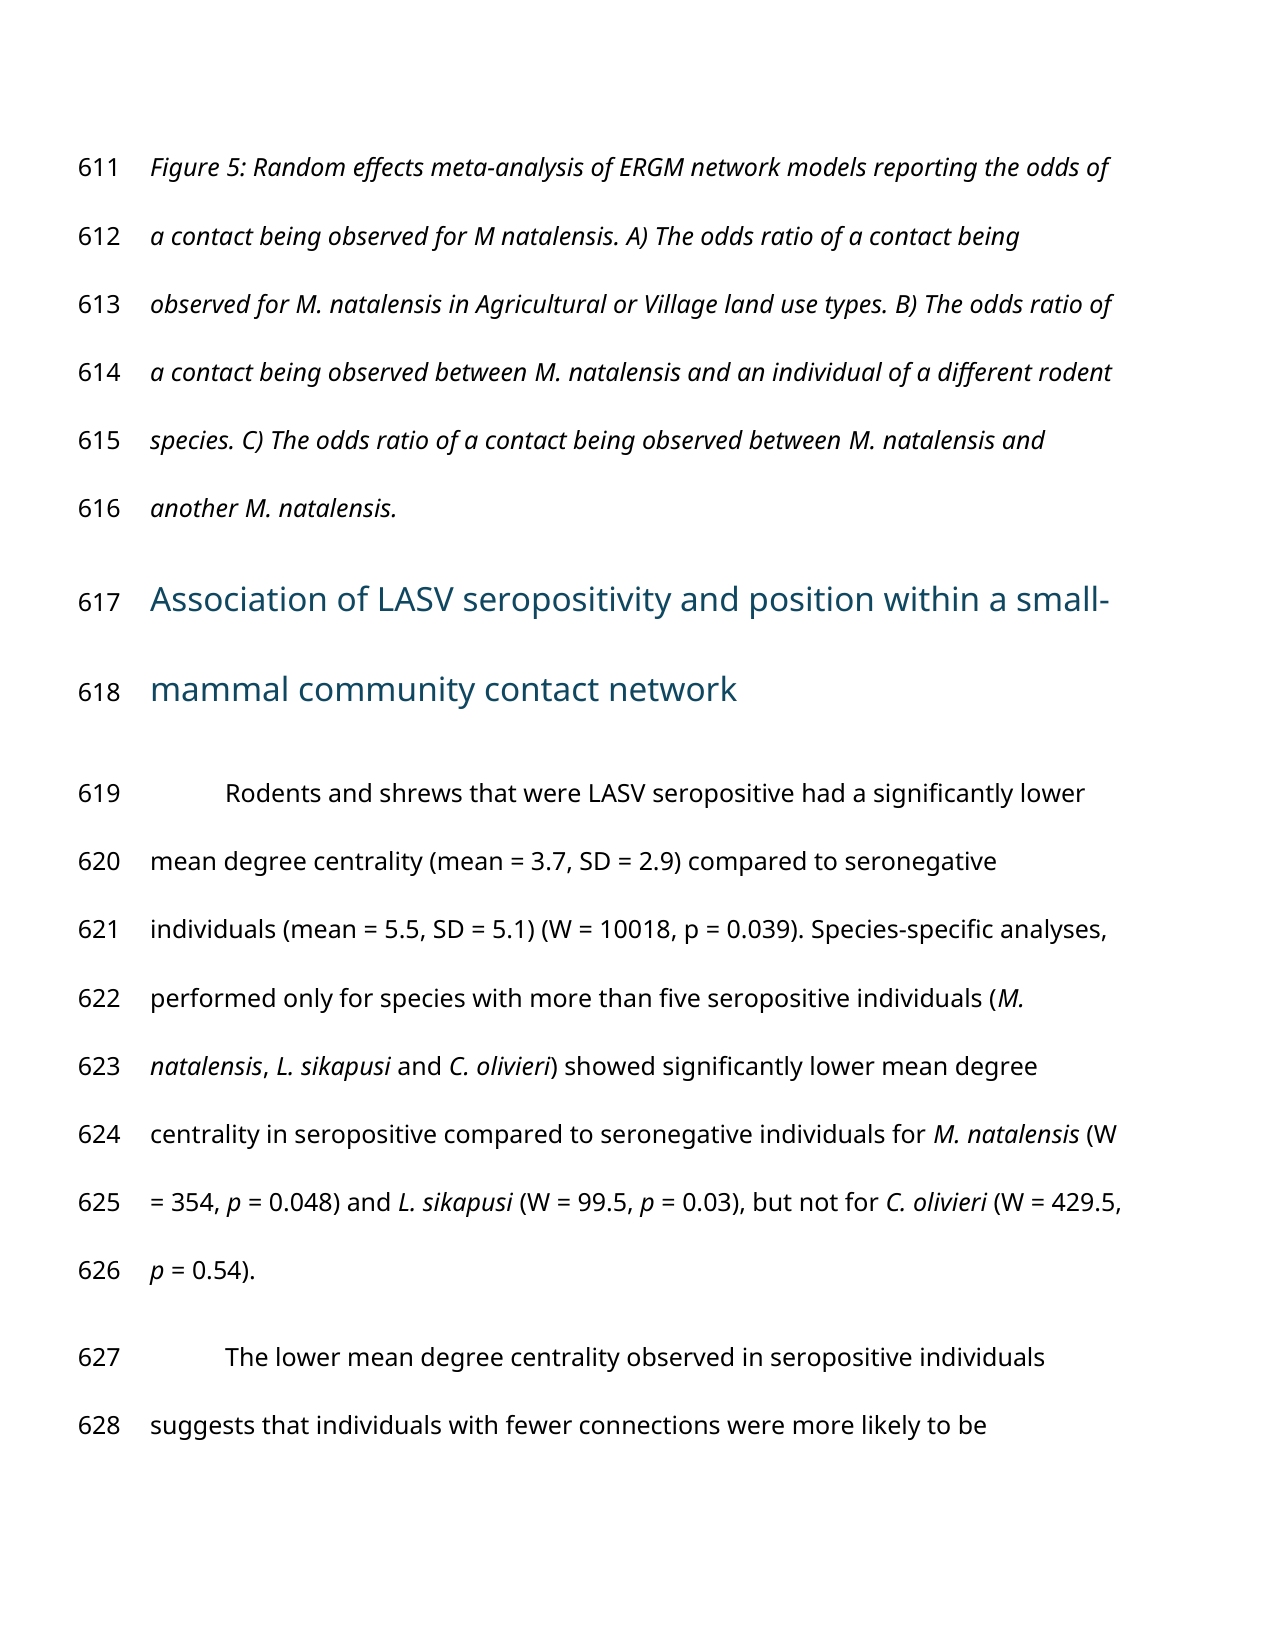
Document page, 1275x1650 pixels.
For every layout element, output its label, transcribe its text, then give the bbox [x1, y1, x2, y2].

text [150, 1339, 1125, 1442]
text Rodents and shrews that were LASV seropositive had a significantly lower mean degree centrality (mean = 3.7, SD = 2.9) compared to seronegative individuals (mean = 5.5, SD = 5.1) (W = 10018, p = 0.039). Species-specific analyses, performed only for species with more than five seropositive individuals (M. natalensis, L. sikapusi and C. olivieri) showed significantly lower mean degree centrality in seropositive compared to seronegative individuals for M. natalensis (W = 354, p = 0.048) and L. sikapusi (W = 99.5, p = 0.03), but not for C. olivieri (W = 429.5, p = 0.54). [150, 776, 1125, 1287]
text Figure 5: Random effects meta-analysis of ERGM network models reporting the odds of a contact being observed for M natalensis. A) The odds ratio of a contact being observed for M. natalensis in Agricultural or Village land use types. B) The odds ratio of a contact being observed between M. natalensis and an individual of a different rodent species. C) The odds ratio of a contact being observed between M. natalensis and another M. natalensis. [150, 150, 1125, 525]
subtitle Association of LASV seropositivity and position within a small-mammal community contact network [150, 575, 1125, 712]
